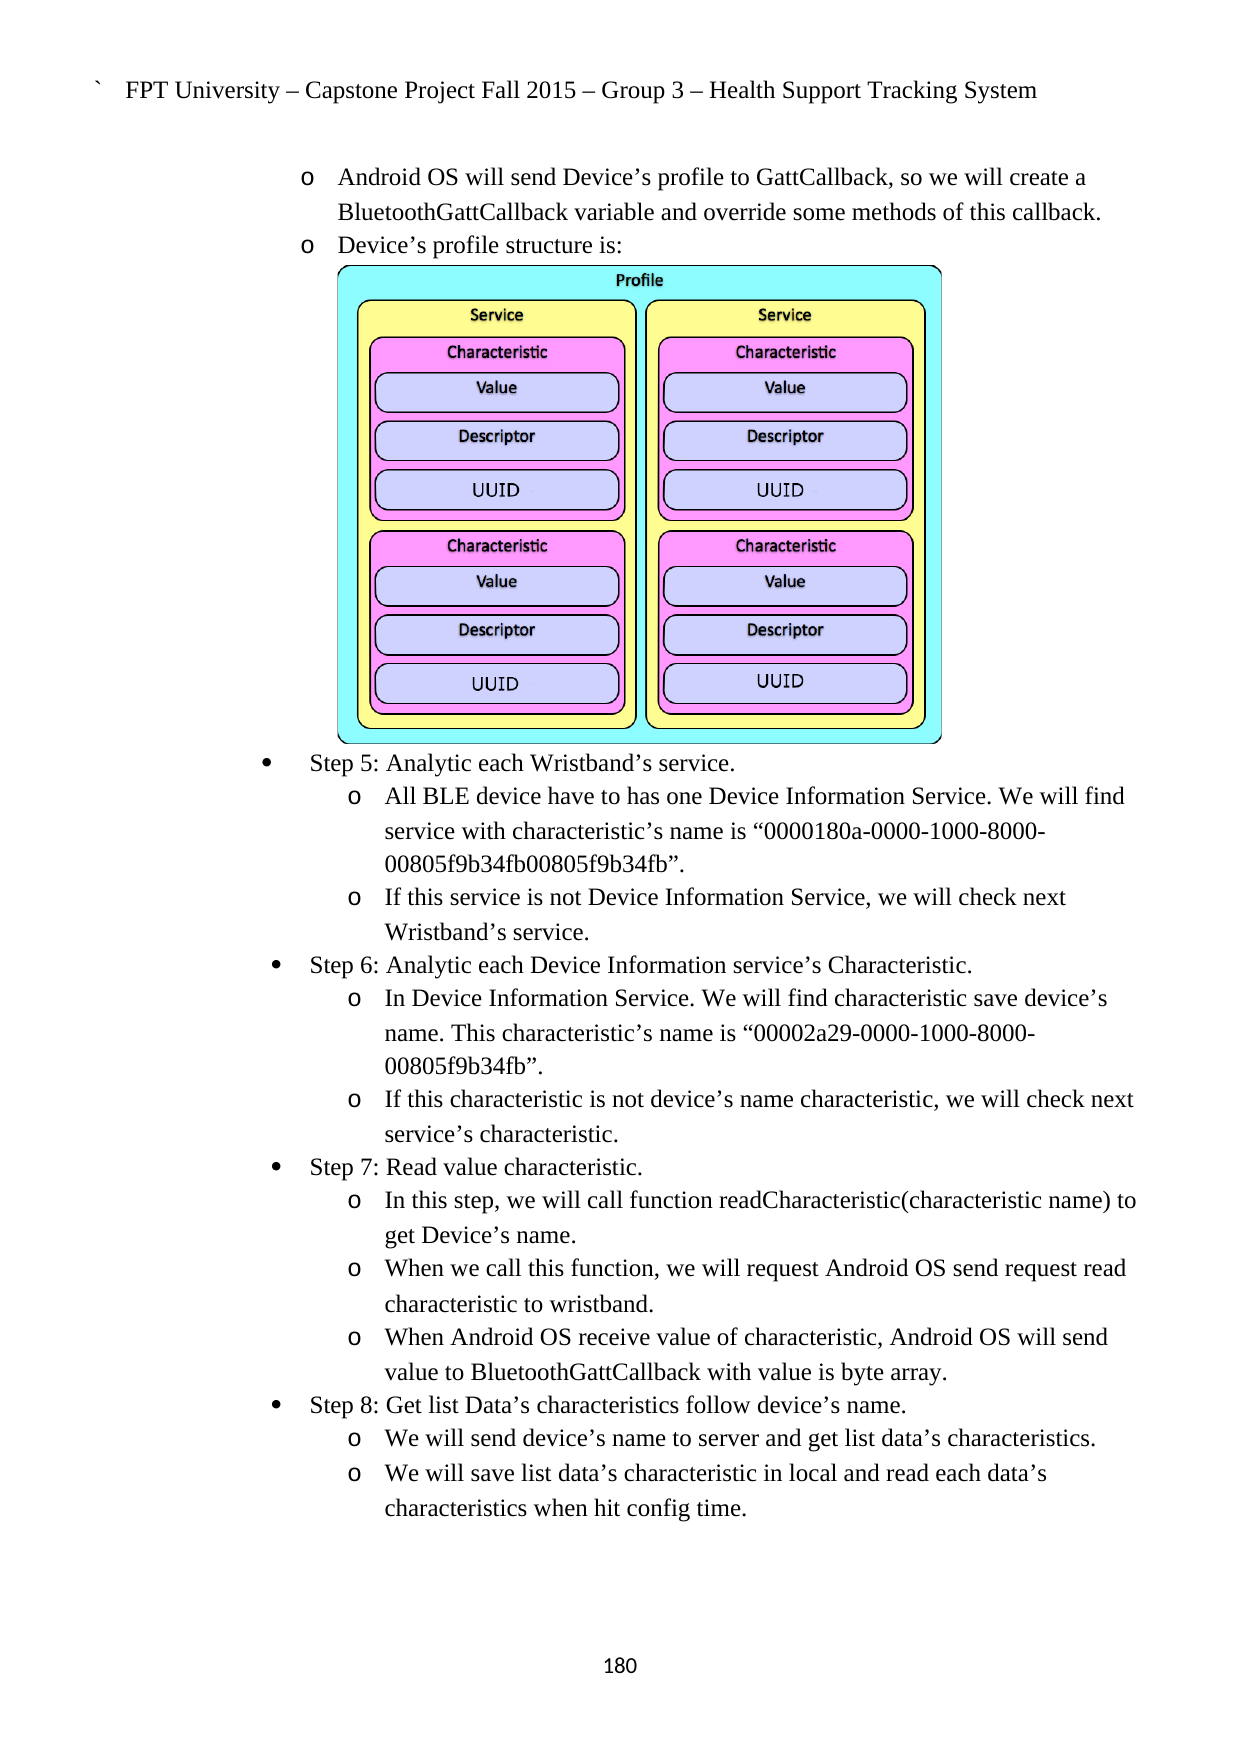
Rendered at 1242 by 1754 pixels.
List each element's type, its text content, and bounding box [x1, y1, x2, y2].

list If this characteristic is not device’s name characteristic, we will check next service’s characteristic. [347, 1084, 1146, 1148]
list Step 8: Get list Data’s characteristics follow device’s name. [272, 1390, 1146, 1418]
picture [337, 265, 942, 744]
list If this service is not Device Information Service, we will check next Wristband’s service. [347, 882, 1146, 946]
list When Android OS receive value of characteristic, Android OS will send value to BluetoothGattCallback with value is byte array. [347, 1322, 1146, 1386]
list We will save list data’s characteristic in local and read each data’s characteristics when hit config time. [347, 1458, 1146, 1522]
list We will send device’s name to server and get list data’s characteristics. [347, 1423, 1146, 1454]
list In this step, we will call function readCharacteristic(characteristic name) to get Device’s name. [347, 1185, 1146, 1249]
list Step 5: Analytic each Wristband’s service. [262, 748, 1146, 777]
list Device’s profile structure is: [300, 230, 1146, 261]
list When we call this function, we will request Android OS send request read characteristic to wristband. [347, 1253, 1146, 1317]
list Step 6: Analytic each Device Information service’s Characteristic. [272, 950, 1146, 979]
list In Device Information Service. We will find characteristic save device’s name. This characteristic’s name is “00002a29-0000-1000-8000-00805f9b34fb”. [347, 983, 1146, 1080]
list All BLE device have to has one Device Information Service. We will find service with characteristic’s name is “0000180a-0000-1000-8000-00805f9b34fb00805f9b34fb”. [347, 781, 1146, 878]
list Android OS will send Device’s profile to GattCallback, so we will create a BluetoothGattCallback variable and override some methods of this callback. [300, 162, 1146, 226]
list Step 7: Read value characteristic. [272, 1152, 1146, 1181]
